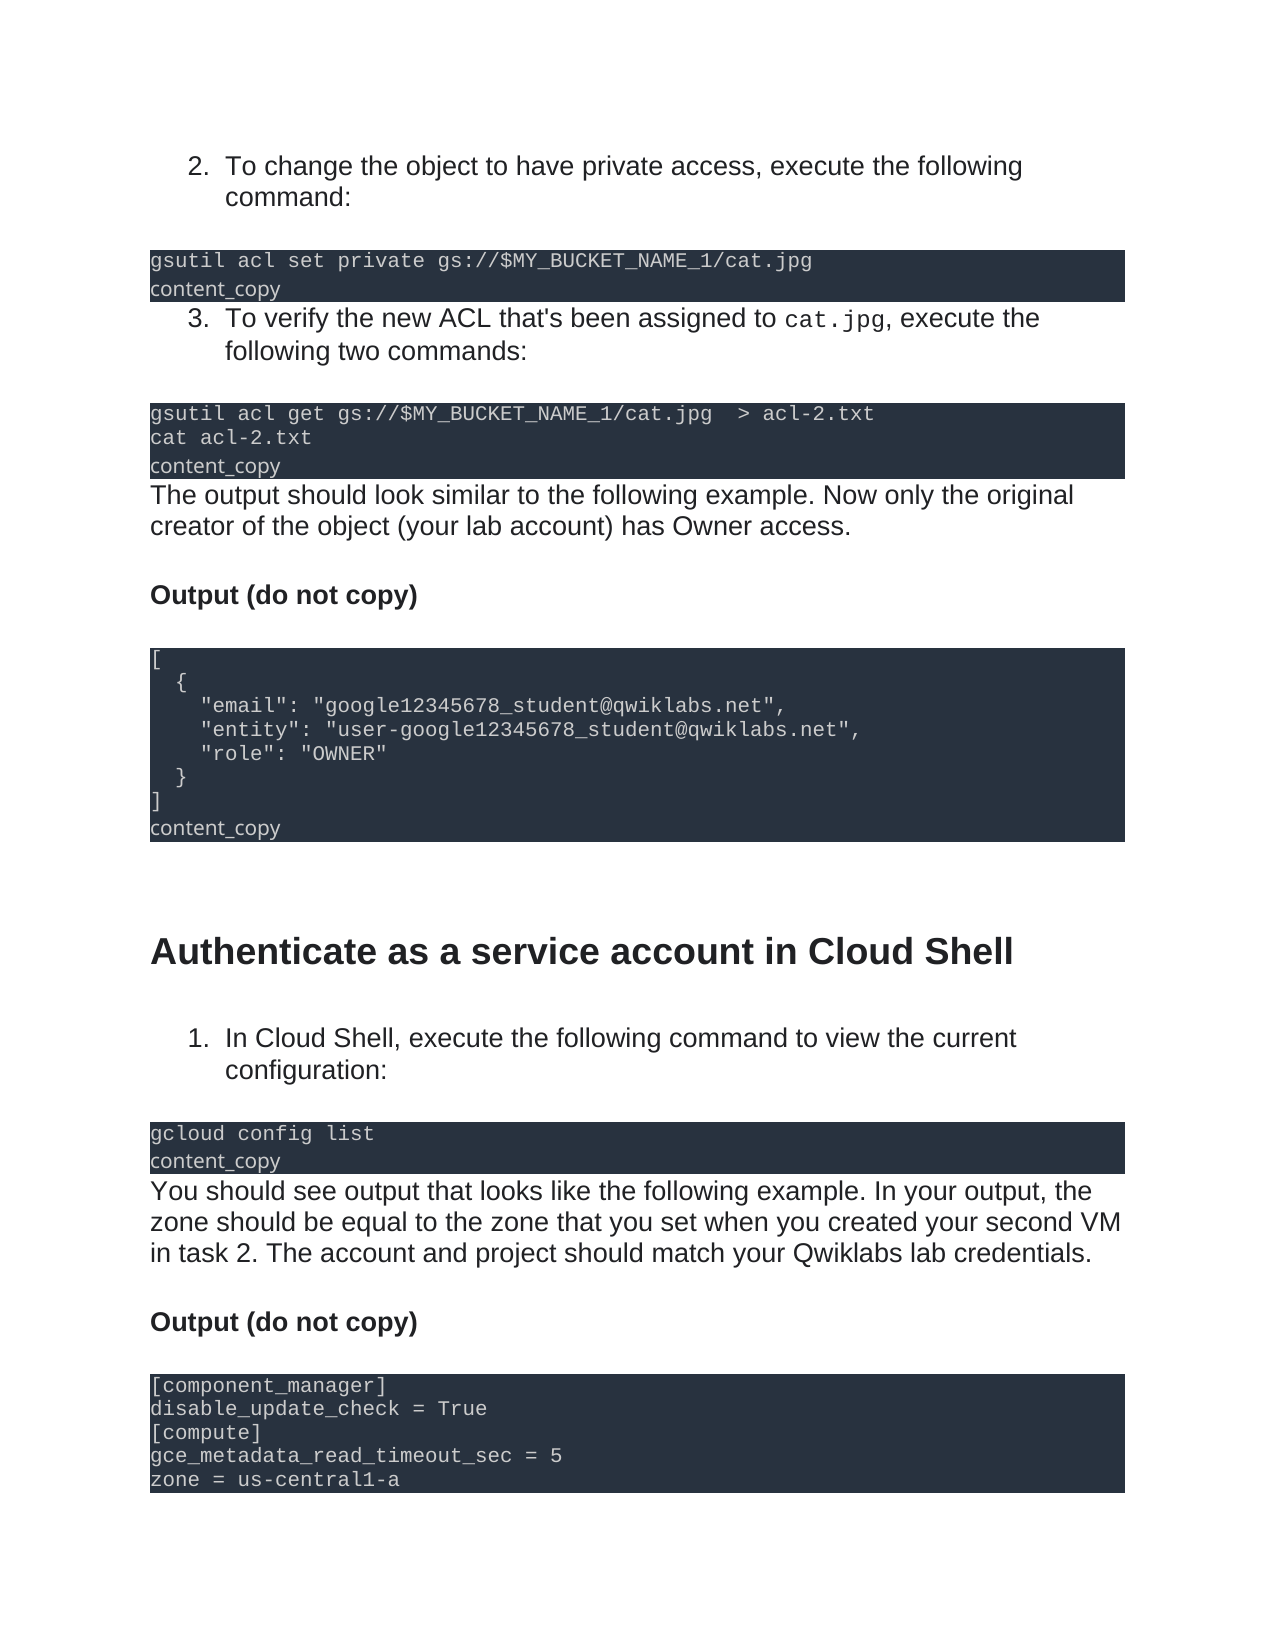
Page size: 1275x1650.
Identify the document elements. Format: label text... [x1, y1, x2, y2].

text Authenticate as a service account in Cloud Shell [150, 929, 1125, 972]
text "role": "OWNER" [150, 742, 1125, 766]
text Output (do not copy) [150, 1306, 1125, 1337]
list In Cloud Shell, execute the following command to view the current configuration: [187, 1022, 1125, 1085]
text } [150, 766, 1125, 790]
text "email": "google12345678_student@qwiklabs.net", [150, 695, 1125, 719]
text gce_metadata_read_timeout_sec = 5 [150, 1446, 1125, 1469]
text [ [150, 648, 1125, 672]
text gsutil acl set private gs://$MY_BUCKET_NAME_1/cat.jpg [150, 250, 1125, 274]
text content_copy [150, 1146, 1125, 1174]
text content_copy [150, 274, 1125, 302]
text cat acl-2.txt [150, 427, 1125, 451]
text Output (do not copy) [150, 579, 1125, 610]
text { [150, 672, 1125, 695]
text gcloud config list [150, 1122, 1125, 1146]
text ] [150, 790, 1125, 813]
list To verify the new ACL that's been assigned to cat.jpg, execute the following two commands: [187, 302, 1125, 366]
text zone = us-central1-a [150, 1469, 1125, 1493]
text "entity": "user-google12345678_student@qwiklabs.net", [150, 719, 1125, 742]
text content_copy [150, 451, 1125, 479]
list To change the object to have private access, execute the following command: [187, 150, 1125, 212]
text [compute] [150, 1422, 1125, 1446]
text You should see output that looks like the following example. In your output, the zone should be equal to the zone that you set when you created your second VM in task 2. The account and project should match your Qwiklabs lab credentials. [150, 1174, 1125, 1268]
text gsutil acl get gs://$MY_BUCKET_NAME_1/cat.jpg > acl-2.txt [150, 403, 1125, 427]
text The output should look similar to the following example. Now only the original creator of the object (your lab account) has Owner access. [150, 479, 1125, 542]
text content_copy [150, 813, 1125, 842]
text [component_manager] [150, 1374, 1125, 1398]
text disable_update_check = True [150, 1398, 1125, 1422]
